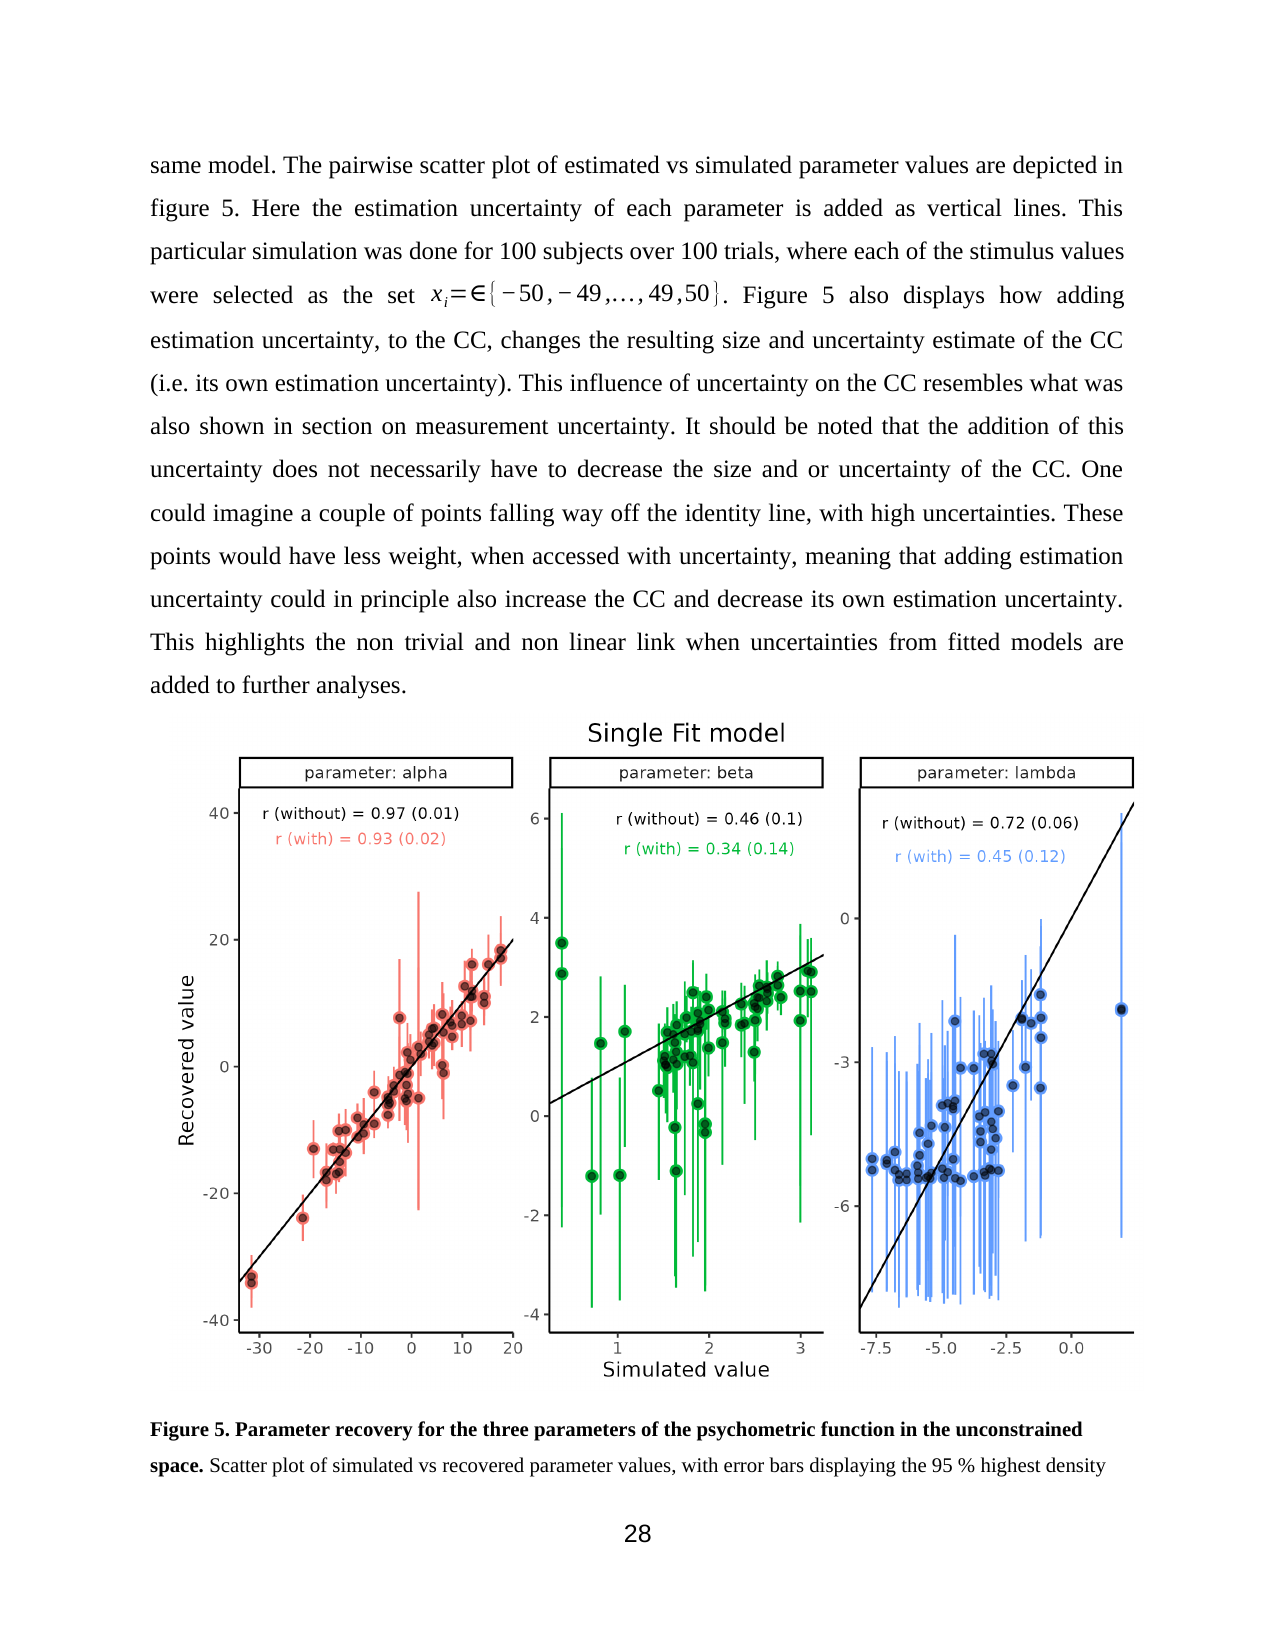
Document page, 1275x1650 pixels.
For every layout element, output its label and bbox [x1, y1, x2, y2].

text [150, 1417, 1125, 1477]
picture [168, 713, 1144, 1391]
text [150, 150, 1125, 699]
